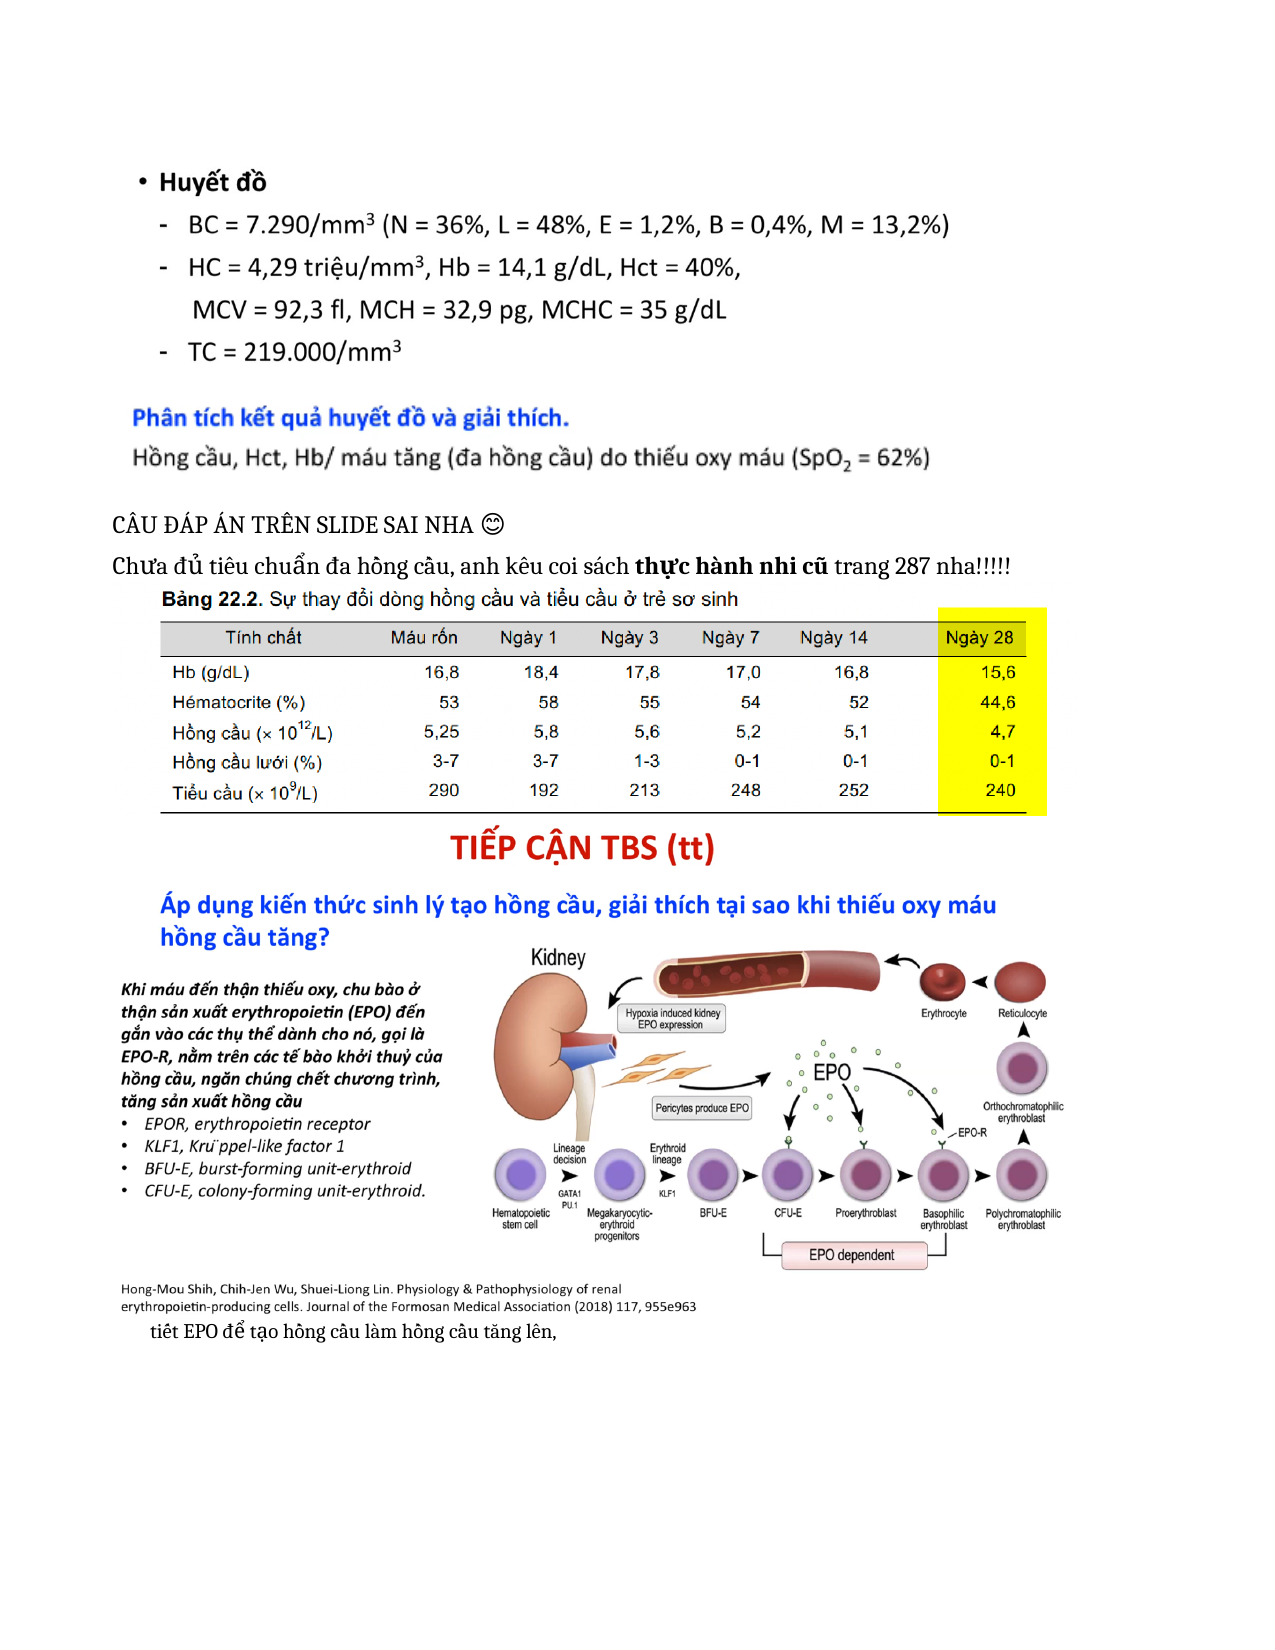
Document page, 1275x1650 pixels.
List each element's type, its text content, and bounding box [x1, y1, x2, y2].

text CÂU ĐÁP ÁN TRÊN SLIDE SAI NHA 😊 [112, 507, 1181, 541]
picture [112, 387, 974, 497]
text Chưa đủ tiêu chuẩn đa hồng cầu, anh kêu coi sách thực hành nhi cũ trang 287 nha!!!!! [112, 552, 1181, 580]
picture [138, 167, 950, 365]
picture [112, 580, 1080, 1320]
